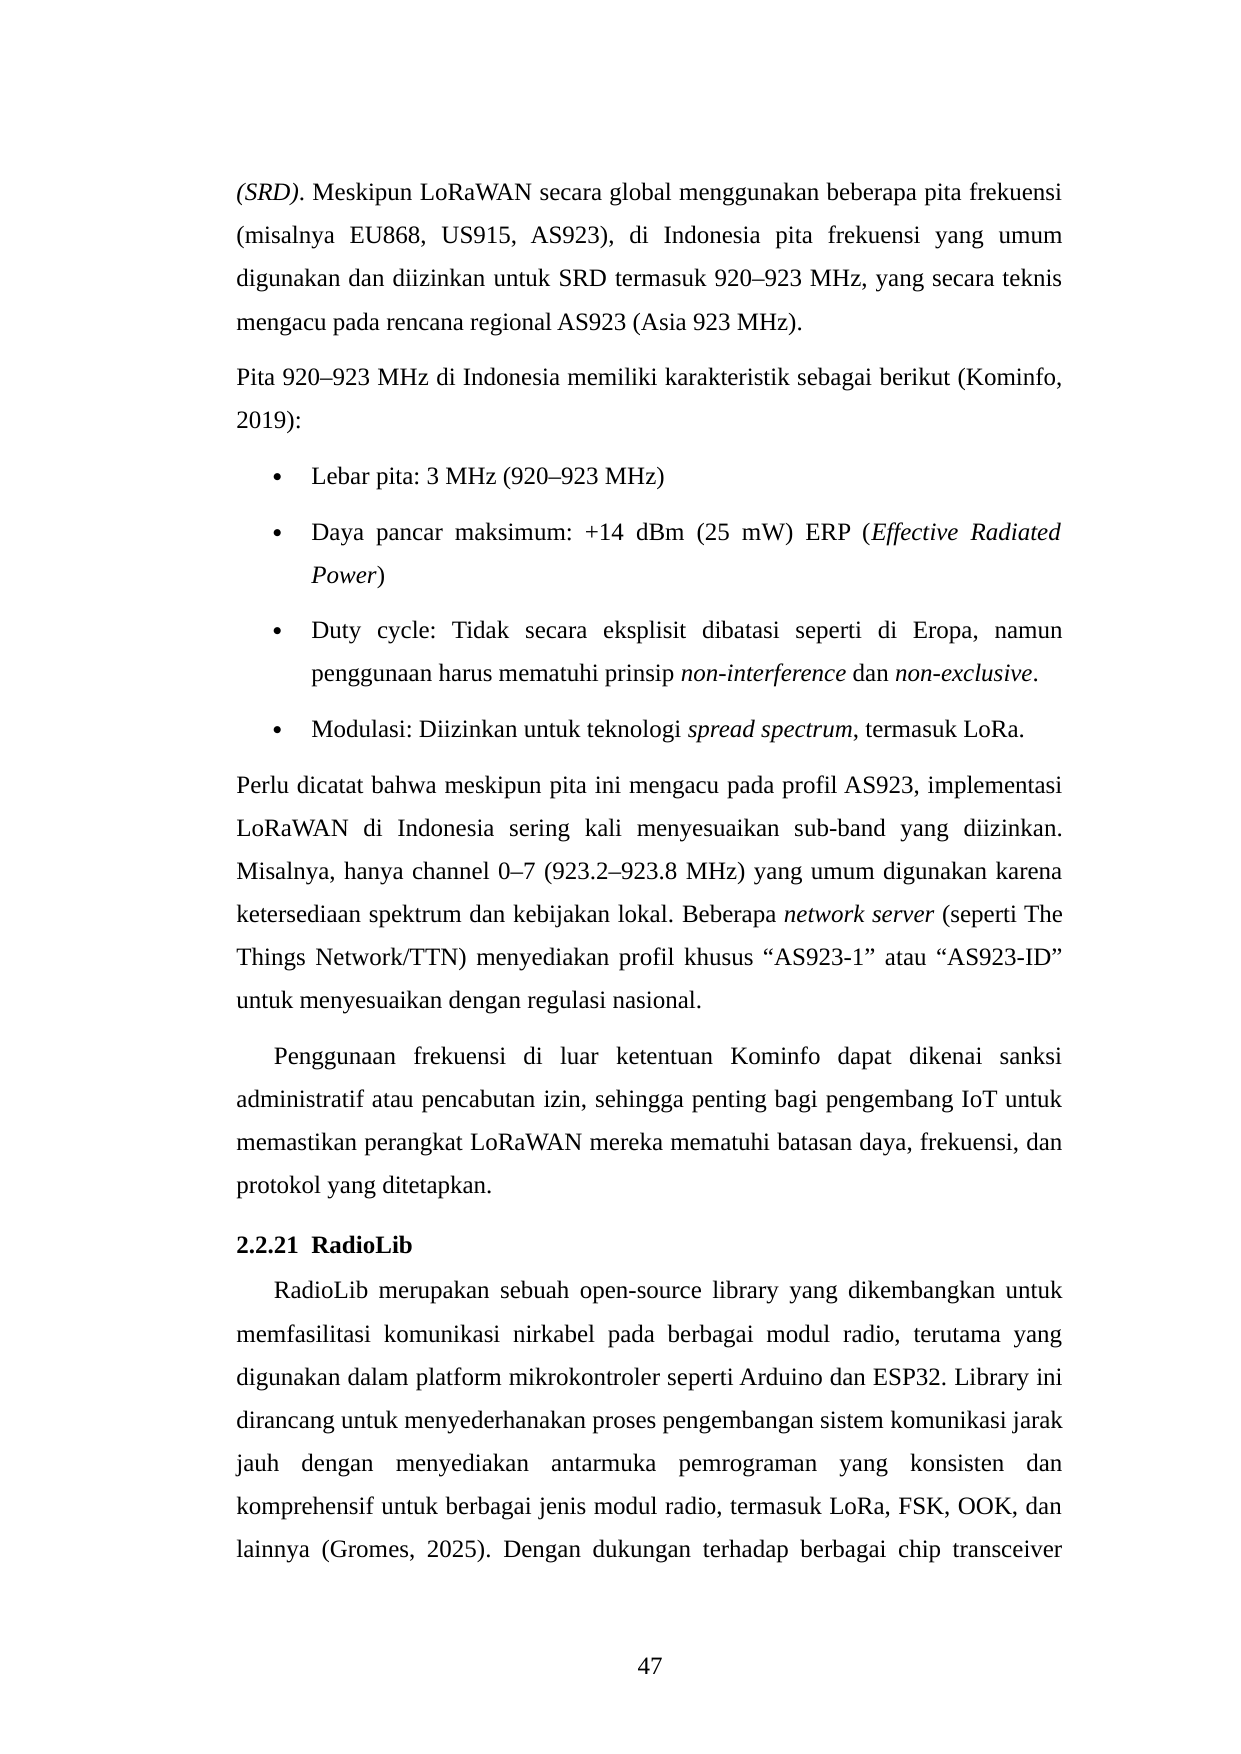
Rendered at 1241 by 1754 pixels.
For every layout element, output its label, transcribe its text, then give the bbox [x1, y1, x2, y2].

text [236, 1276, 1063, 1563]
subtitle RadioLib [236, 1230, 1063, 1259]
list Lebar pita: 3 MHz (920–923 MHz) [274, 461, 1063, 490]
text Perlu dicatat bahwa meskipun pita ini mengacu pada profil AS923, implementasi LoRaWAN di Indonesia sering kali menyesuaikan sub-band yang diizinkan. Misalnya, hanya channel 0–7 (923.2–923.8 MHz) yang umum digunakan karena ketersediaan spektrum dan kebijakan lokal. Beberapa network server (seperti The Things Network/TTN) menyediakan profil khusus “AS923-1” atau “AS923-ID” untuk menyesuaikan dengan regulasi nasional. [236, 770, 1063, 1014]
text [236, 177, 1063, 335]
list Modulasi: Diizinkan untuk teknologi spread spectrum, termasuk LoRa. [274, 714, 1063, 743]
list Daya pancar maksimum: +14 dBm (25 mW) ERP (Effective Radiated Power) [274, 517, 1063, 588]
list Duty cycle: Tidak secara eksplisit dibatasi seperti di Eropa, namun penggunaan harus mematuhi prinsip non-interference dan non-exclusive. [274, 615, 1063, 687]
text Pita 920–923 MHz di Indonesia memiliki karakteristik sebagai berikut (Kominfo, 2019): [236, 362, 1063, 434]
text Penggunaan frekuensi di luar ketentuan Kominfo dapat dikenai sanksi administratif atau pencabutan izin, sehingga penting bagi pengembang IoT untuk memastikan perangkat LoRaWAN mereka mematuhi batasan daya, frekuensi, dan protokol yang ditetapkan. [236, 1041, 1063, 1199]
